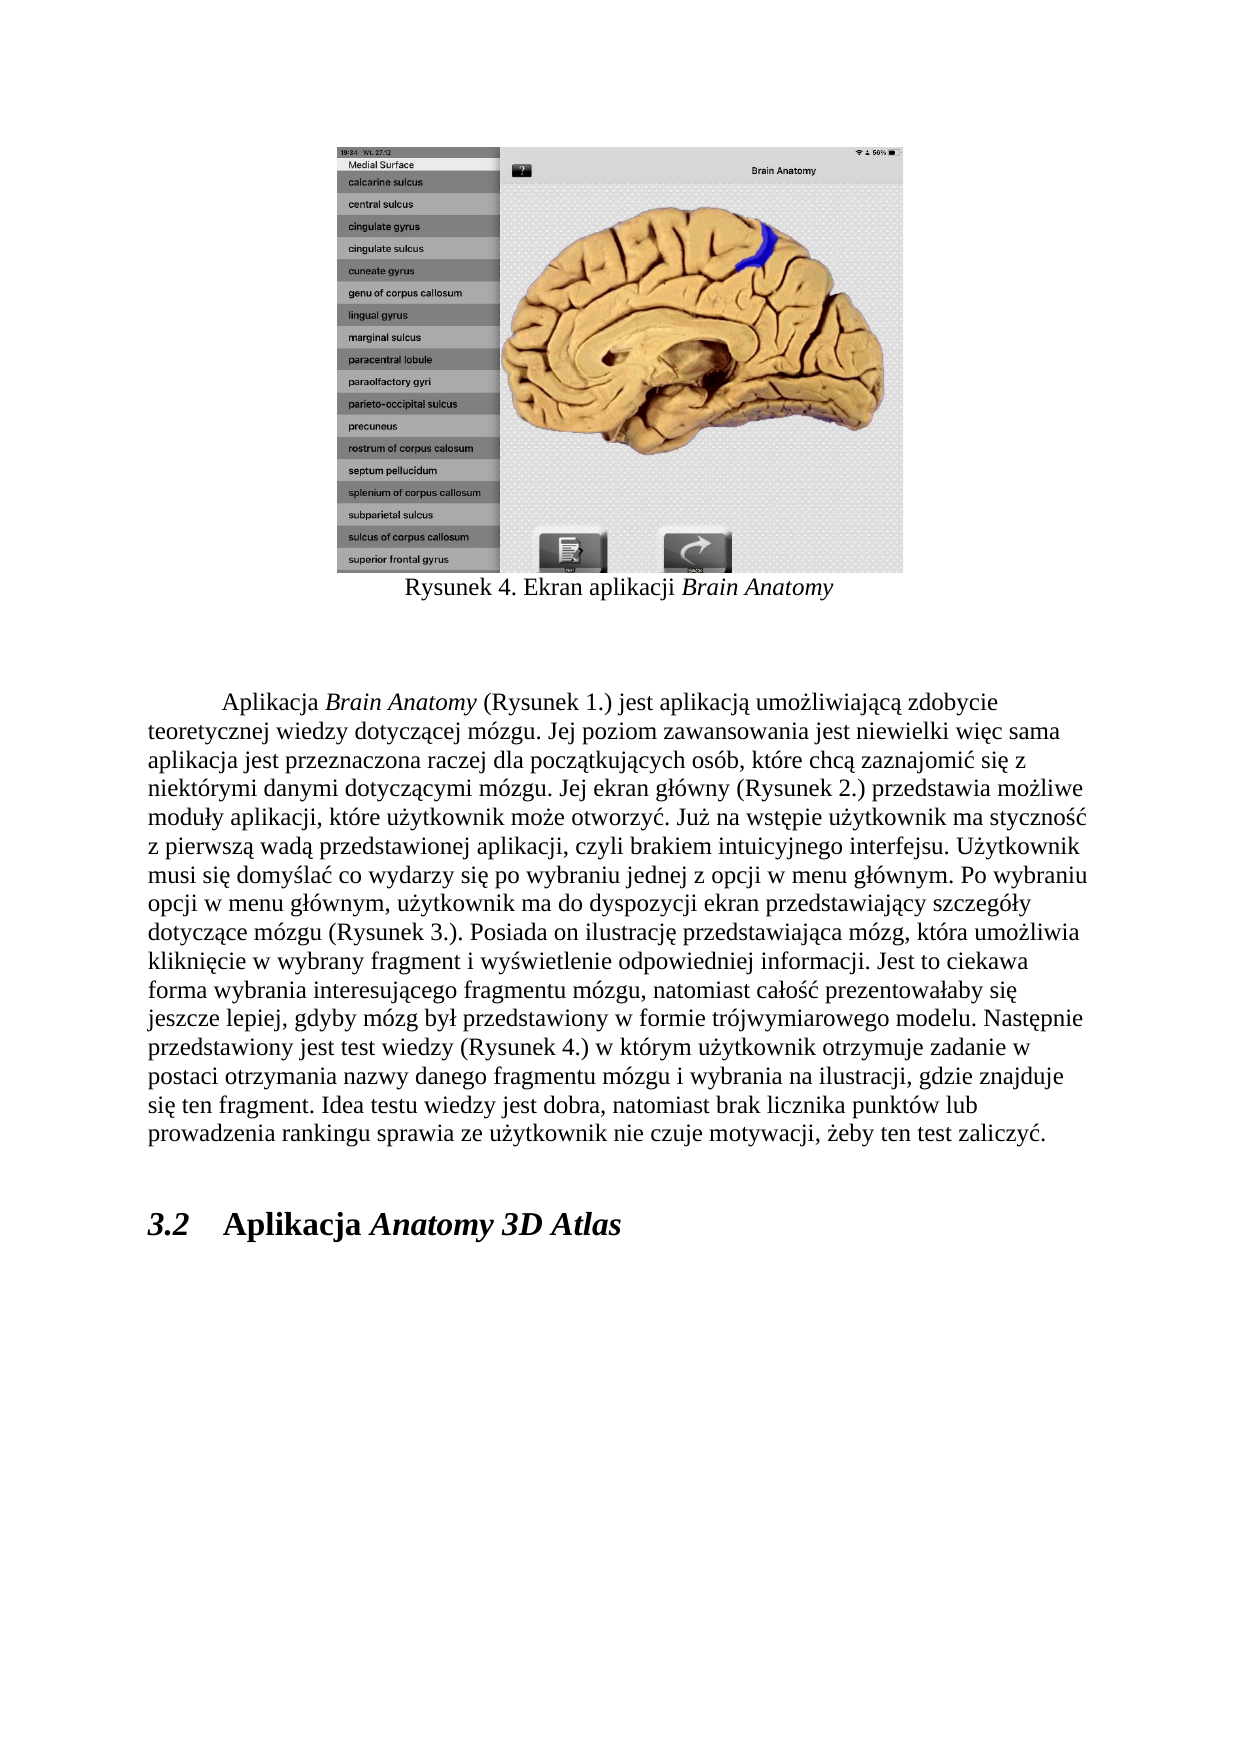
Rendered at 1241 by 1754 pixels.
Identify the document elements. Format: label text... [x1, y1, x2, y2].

list Aplikacja Anatomy 3D Atlas [148, 1205, 1093, 1243]
text Rysunek 4. Ekran aplikacji Brain Anatomy [148, 572, 1093, 601]
text Aplikacja Brain Anatomy (Rysunek 1.) jest aplikacją umożliwiającą zdobycie teoretycznej wiedzy dotyczącej mózgu. Jej poziom zawansowania jest niewielki więc sama aplikacja jest przeznaczona raczej dla początkujących osób, które chcą zaznajomić się z niektórymi danymi dotyczącymi mózgu. Jej ekran główny (Rysunek 2.) przedstawia możliwe moduły aplikacji, które użytkownik może otworzyć. Już na wstępie użytkownik ma styczność z pierwszą wadą przedstawionej aplikacji, czyli brakiem intuicyjnego interfejsu. Użytkownik musi się domyślać co wydarzy się po wybraniu jednej z opcji w menu głównym. Po wybraniu opcji w menu głównym, użytkownik ma do dyspozycji ekran przedstawiający szczegóły dotyczące mózgu (Rysunek 3.). Posiada on ilustrację przedstawiająca mózg, która umożliwia kliknięcie w wybrany fragment i wyświetlenie odpowiedniej informacji. Jest to ciekawa forma wybrania interesującego fragmentu mózgu, natomiast całość prezentowałaby się jeszcze lepiej, gdyby mózg był przedstawiony w formie trójwymiarowego modelu. Następnie przedstawiony jest test wiedzy (Rysunek 4.) w którym użytkownik otrzymuje zadanie w postaci otrzymania nazwy danego fragmentu mózgu i wybrania na ilustracji, gdzie znajduje się ten fragment. Idea testu wiedzy jest dobra, natomiast brak licznika punktów lub prowadzenia rankingu sprawia ze użytkownik nie czuje motywacji, żeby ten test zaliczyć. [148, 687, 1093, 1147]
picture [337, 147, 904, 573]
